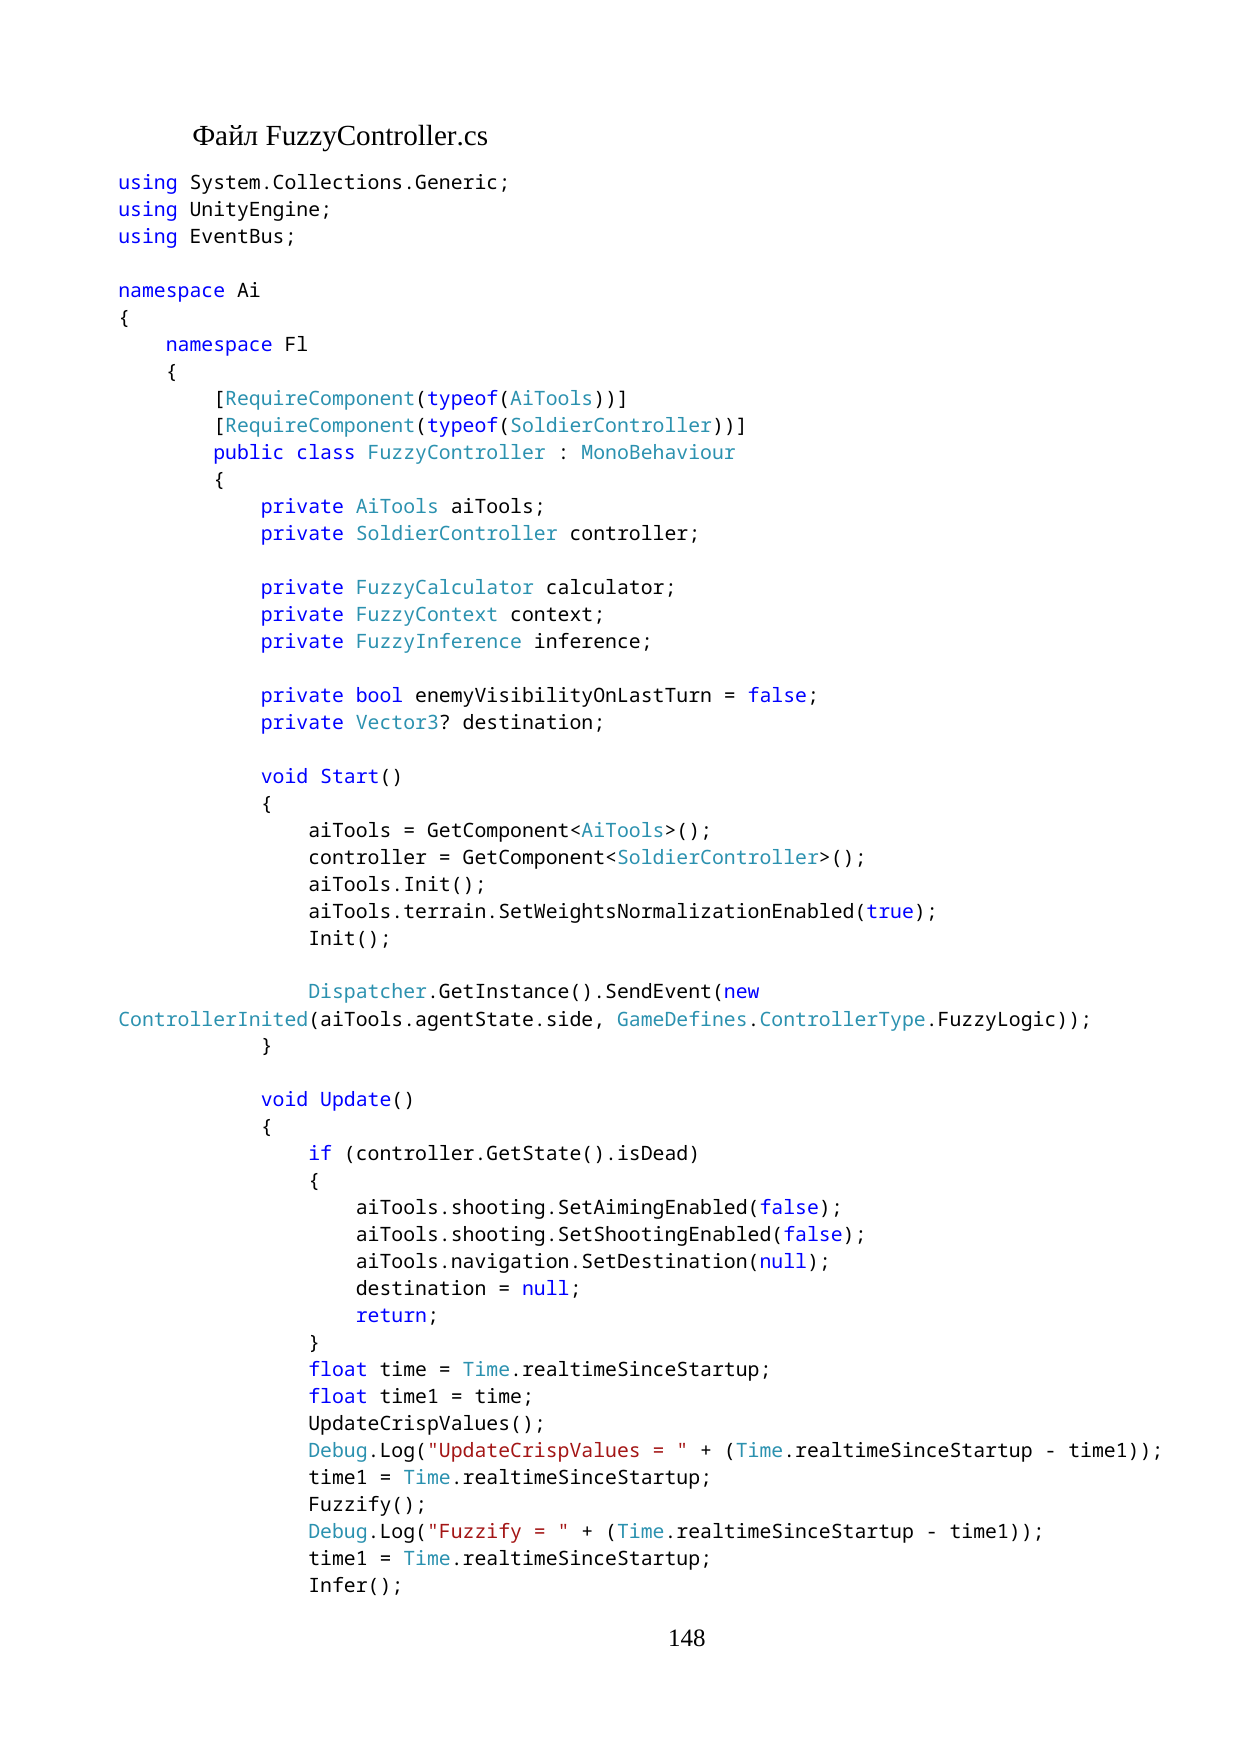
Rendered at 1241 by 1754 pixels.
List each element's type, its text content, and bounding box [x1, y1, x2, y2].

text using EventBus; [118, 222, 1181, 249]
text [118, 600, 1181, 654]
text { [118, 303, 1181, 330]
text using System.Collections.Generic; [118, 168, 1181, 195]
text { [118, 465, 1181, 492]
text namespace Fl [118, 330, 1181, 357]
text namespace Ai [118, 276, 1181, 303]
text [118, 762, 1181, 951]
text using UnityEngine; [118, 195, 1181, 222]
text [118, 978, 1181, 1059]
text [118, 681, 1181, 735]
text private AiTools aiTools; [118, 492, 1181, 519]
text [RequireComponent(typeof(SoldierController))] [118, 411, 1181, 438]
text [RequireComponent(typeof(AiTools))] [118, 384, 1181, 411]
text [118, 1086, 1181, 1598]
text private SoldierController controller; [118, 519, 1181, 546]
text private FuzzyCalculator calculator; [118, 573, 1181, 600]
text { [118, 357, 1181, 384]
text public class FuzzyController : MonoBehaviour [118, 438, 1181, 465]
text Файл FuzzyController.cs [118, 118, 1181, 152]
